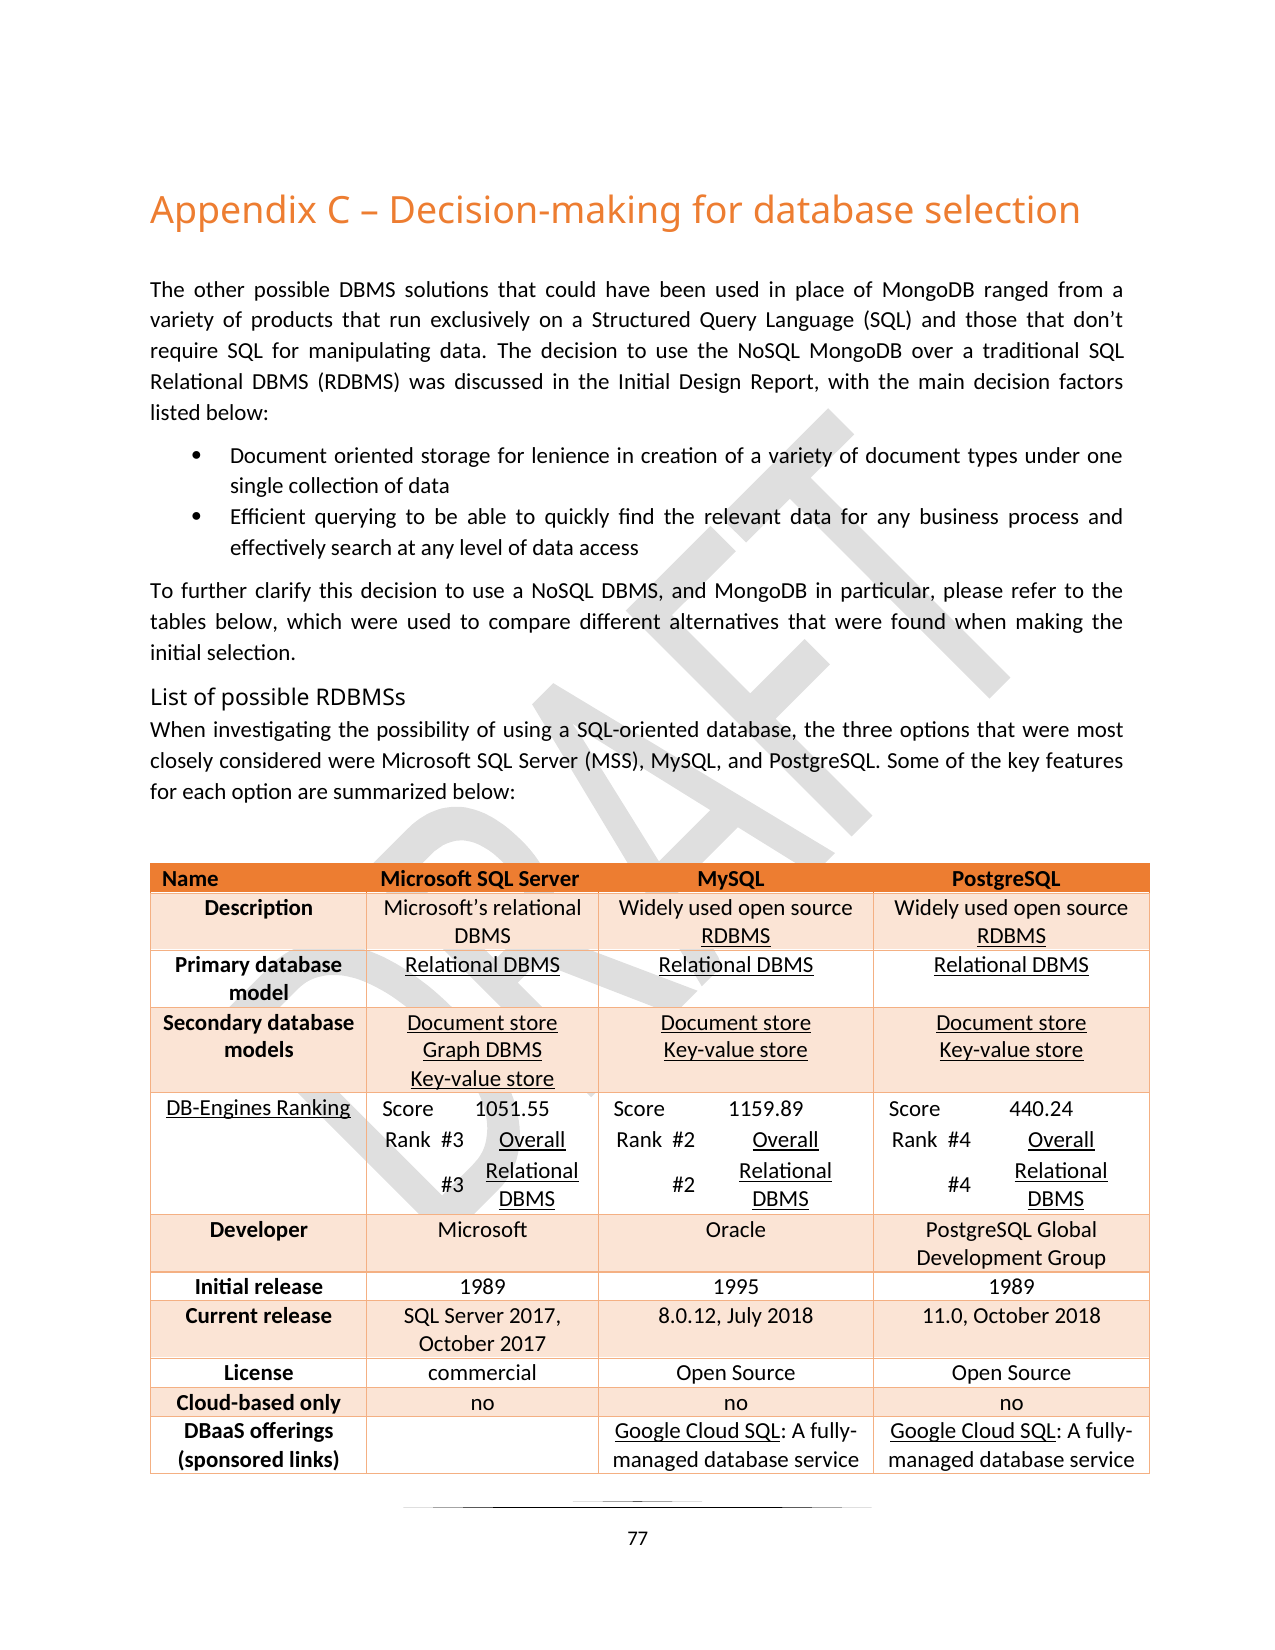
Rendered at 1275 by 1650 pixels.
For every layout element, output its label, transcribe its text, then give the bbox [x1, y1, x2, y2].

table_cell no [367, 1388, 598, 1416]
table_cell [151, 1093, 366, 1214]
table_cell Relational DBMS [874, 951, 1149, 1007]
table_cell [599, 1417, 873, 1473]
table_header MySQL [599, 864, 873, 892]
table_cell Document store Graph DBMS Key-value store [367, 1008, 598, 1092]
subtitle List of possible RDBMSs [150, 681, 1125, 712]
table_cell commercial [367, 1359, 598, 1387]
table_cell no [599, 1388, 873, 1416]
table_cell Oracle [599, 1215, 873, 1271]
table_cell License [151, 1359, 366, 1387]
table_cell Microsoft [367, 1215, 598, 1271]
table_cell 1989 [874, 1273, 1149, 1300]
table_cell [367, 1093, 598, 1214]
text To further clarify this decision to use a NoSQL DBMS, and MongoDB in particular, please refer to the tables below, which were used to compare different alternatives that were found when making the initial selection. [150, 576, 1125, 666]
table_cell Relational DBMS [367, 951, 598, 1007]
table_cell Initial release [151, 1273, 366, 1300]
table_cell Widely used open source RDBMS [599, 894, 873, 949]
table_cell Widely used open source RDBMS [874, 894, 1149, 949]
text The other possible DBMS solutions that could have been used in place of MongoDB ranged from a variety of products that run exclusively on a Structured Query Language (SQL) and those that don’t require SQL for manipulating data. The decision to use the NoSQL MongoDB over a traditional SQL Relational DBMS (RDBMS) was discussed in the Initial Design Report, with the main decision factors listed below: [150, 275, 1125, 426]
table_cell Description [151, 894, 366, 949]
table_cell 1989 [367, 1273, 598, 1300]
table_cell Open Source [599, 1359, 873, 1387]
list Document oriented storage for lenience in creation of a variety of document types under one single collection of data [192, 441, 1125, 500]
table_cell Secondary database models [151, 1008, 366, 1092]
table_cell 1995 [599, 1273, 873, 1300]
table_cell Cloud-based only [151, 1388, 366, 1416]
text When investigating the possibility of using a SQL-oriented database, the three options that were most closely considered were Microsoft SQL Server (MSS), MySQL, and PostgreSQL. Some of the key features for each option are summarized below: [150, 715, 1125, 805]
list Efficient querying to be able to quickly find the relevant data for any business process and effectively search at any level of data access [192, 502, 1125, 561]
table_cell Open Source [874, 1359, 1149, 1387]
table_header Name [151, 864, 366, 892]
table_cell [874, 1093, 1149, 1214]
table_cell Document store Key-value store [599, 1008, 873, 1092]
table_cell [599, 1093, 873, 1214]
table_cell no [874, 1388, 1149, 1416]
table_cell 8.0.12, July 2018 [599, 1301, 873, 1357]
table_cell Primary database model [151, 951, 366, 1007]
table_cell SQL Server 2017, October 2017 [367, 1301, 598, 1357]
table_cell [367, 1417, 598, 1473]
table_cell Microsoft’s relational DBMS [367, 894, 598, 949]
table_cell PostgreSQL Global Development Group [874, 1215, 1149, 1271]
table_cell Document store Key-value store [874, 1008, 1149, 1092]
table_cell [151, 1417, 366, 1473]
table_cell Current release [151, 1301, 366, 1357]
table_header Microsoft SQL Server [367, 864, 598, 892]
table_cell Developer [151, 1215, 366, 1271]
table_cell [874, 1417, 1149, 1473]
table_header PostgreSQL [874, 864, 1149, 892]
subtitle Appendix C – Decision-making for database selection [150, 183, 1125, 234]
table_cell Relational DBMS [599, 951, 873, 1007]
table_cell 11.0, October 2018 [874, 1301, 1149, 1357]
